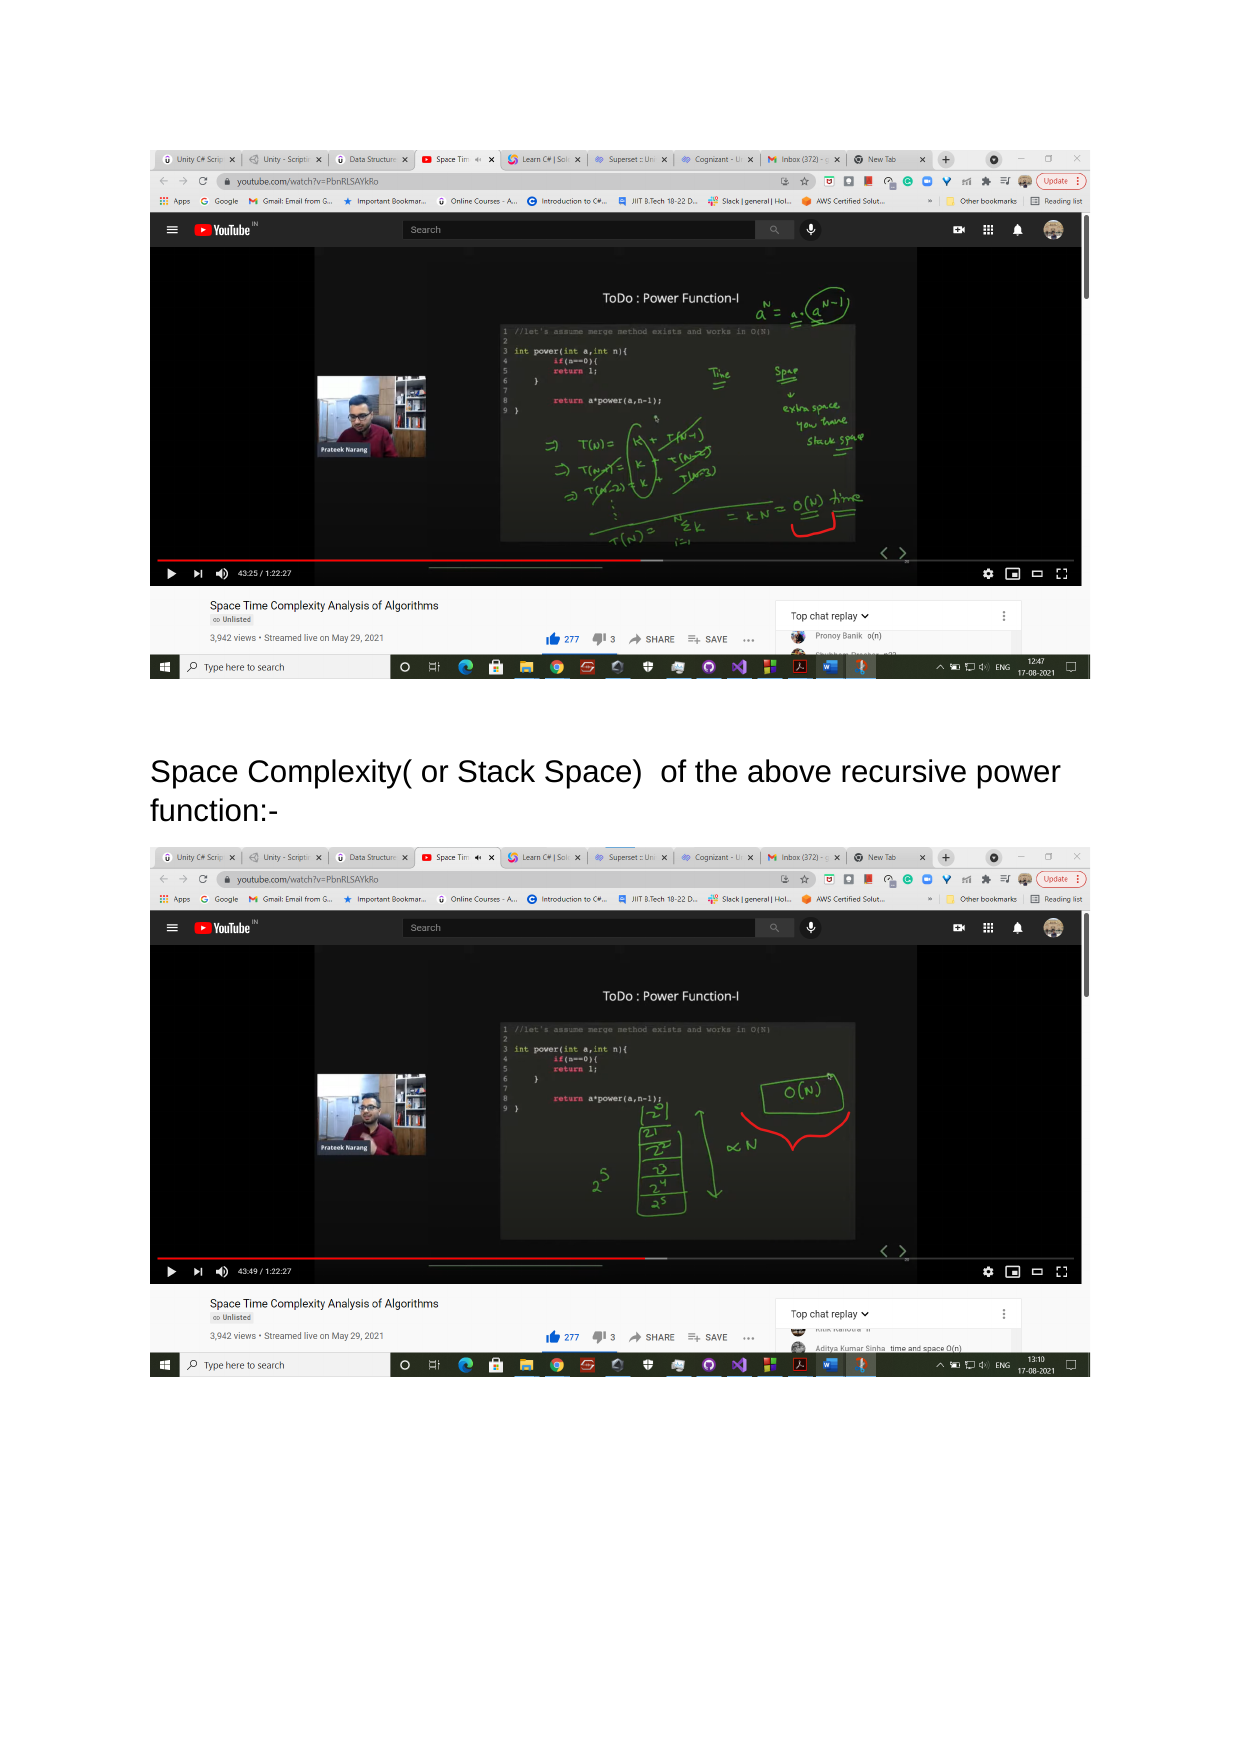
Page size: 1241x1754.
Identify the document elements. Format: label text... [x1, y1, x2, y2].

picture [150, 150, 1091, 679]
text Space Complexity( or Stack Space) of the above recursive power function:- [150, 753, 1090, 828]
picture [150, 847, 1091, 1377]
